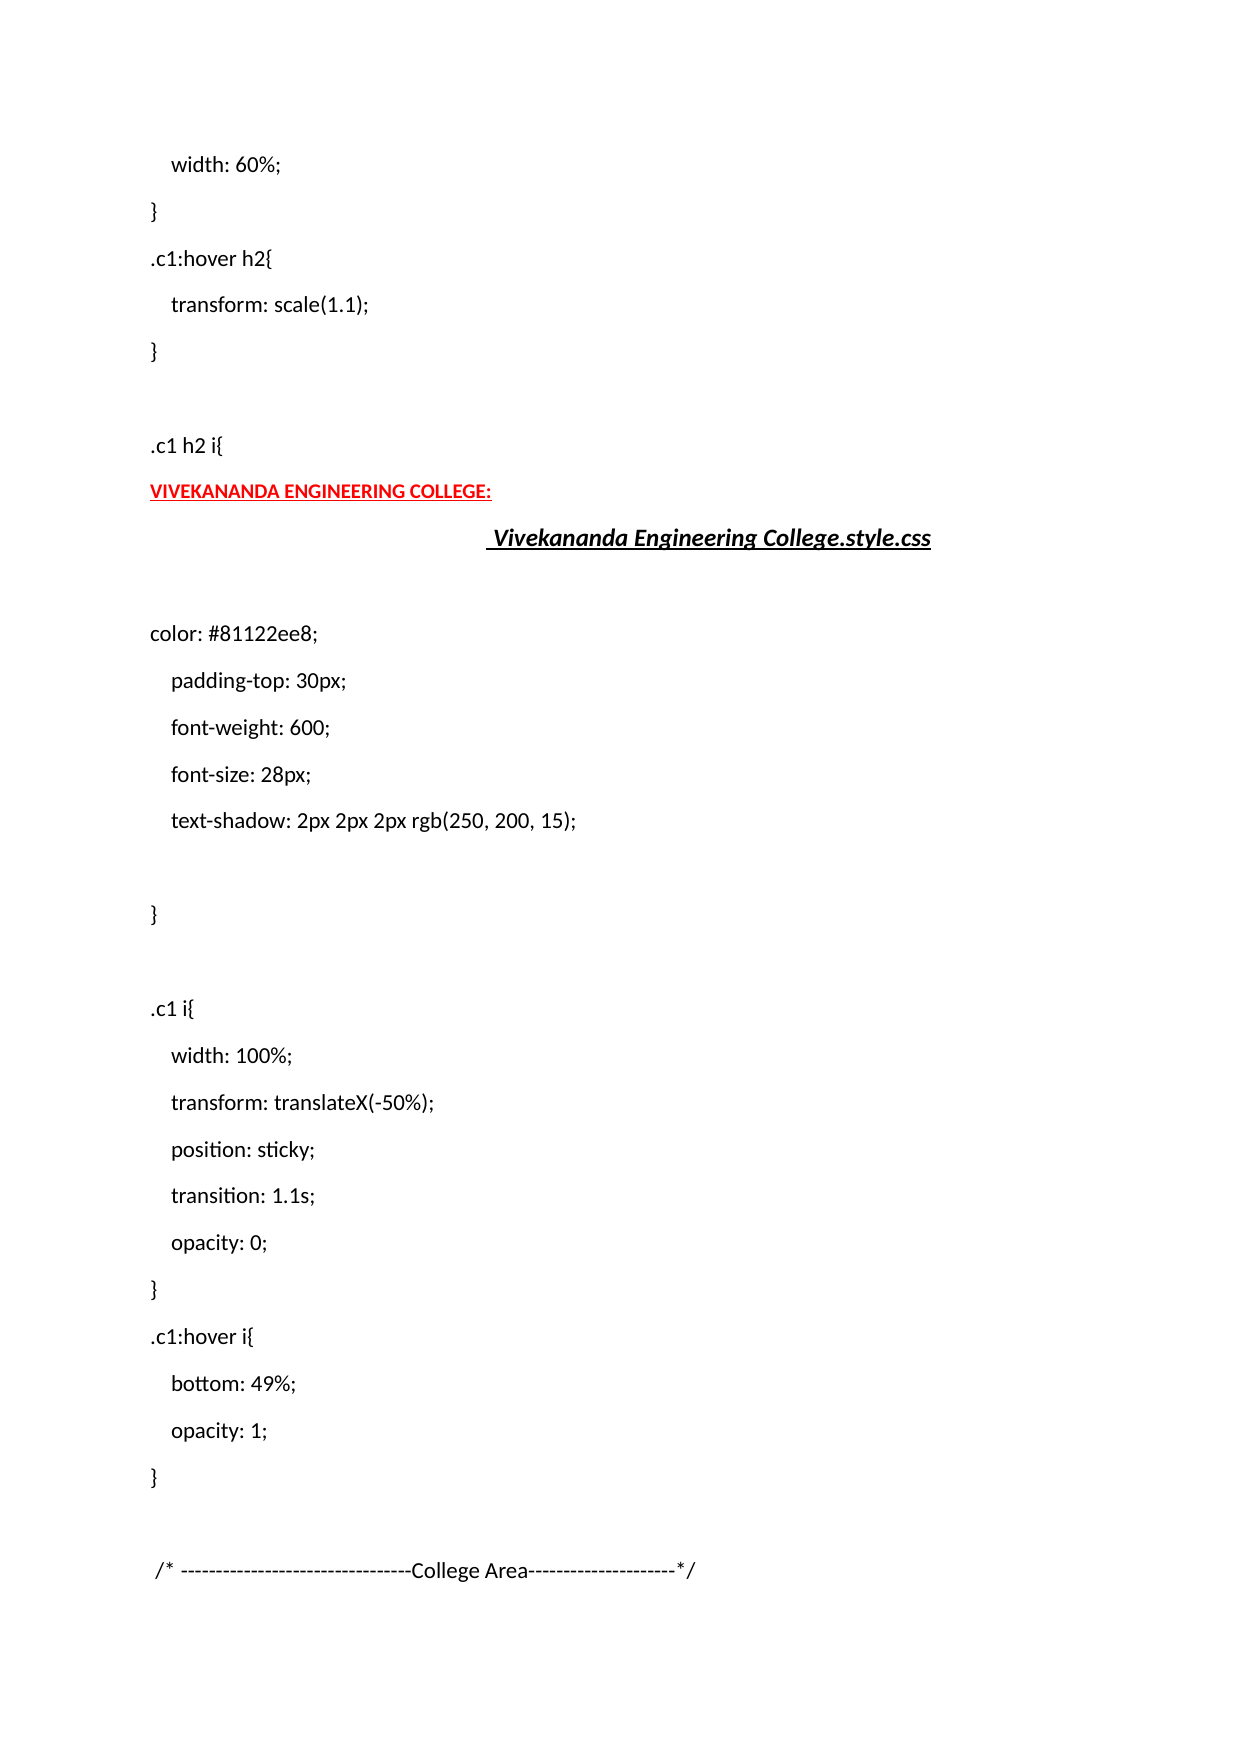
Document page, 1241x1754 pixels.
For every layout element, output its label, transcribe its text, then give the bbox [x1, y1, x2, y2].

text } [150, 337, 1090, 366]
text position: sticky; [150, 1135, 1090, 1163]
text transform: translateX(-50%); [150, 1088, 1090, 1116]
text .c1:hover h2{ [150, 244, 1090, 272]
text padding-top: 30px; [150, 666, 1090, 694]
text /* ---------------------------------College Area---------------------*/ [150, 1557, 1090, 1584]
text transform: scale(1.1); [150, 291, 1090, 319]
text font-size: 28px; [150, 760, 1090, 788]
text } [150, 1275, 1090, 1303]
text .c1 h2 i{ [150, 431, 1090, 459]
text width: 60%; [150, 150, 1090, 178]
text VIVEKANANDA ENGINEERING COLLEGE: [150, 478, 1090, 503]
text transition: 1.1s; [150, 1182, 1090, 1209]
text opacity: 1; [150, 1416, 1090, 1444]
text } [150, 900, 1090, 928]
text font-weight: 600; [150, 713, 1090, 741]
text opacity: 0; [150, 1228, 1090, 1256]
text .c1 i{ [150, 994, 1090, 1022]
text text-shadow: 2px 2px 2px rgb(250, 200, 15); [150, 807, 1090, 834]
text color: #81122ee8; [150, 619, 1090, 647]
text width: 100%; [150, 1041, 1090, 1069]
text } [150, 197, 1090, 225]
text } [150, 1463, 1090, 1491]
text .c1:hover i{ [150, 1322, 1090, 1350]
text bottom: 49%; [150, 1369, 1090, 1397]
text Vivekananda Engineering College.style.css [150, 522, 1090, 553]
